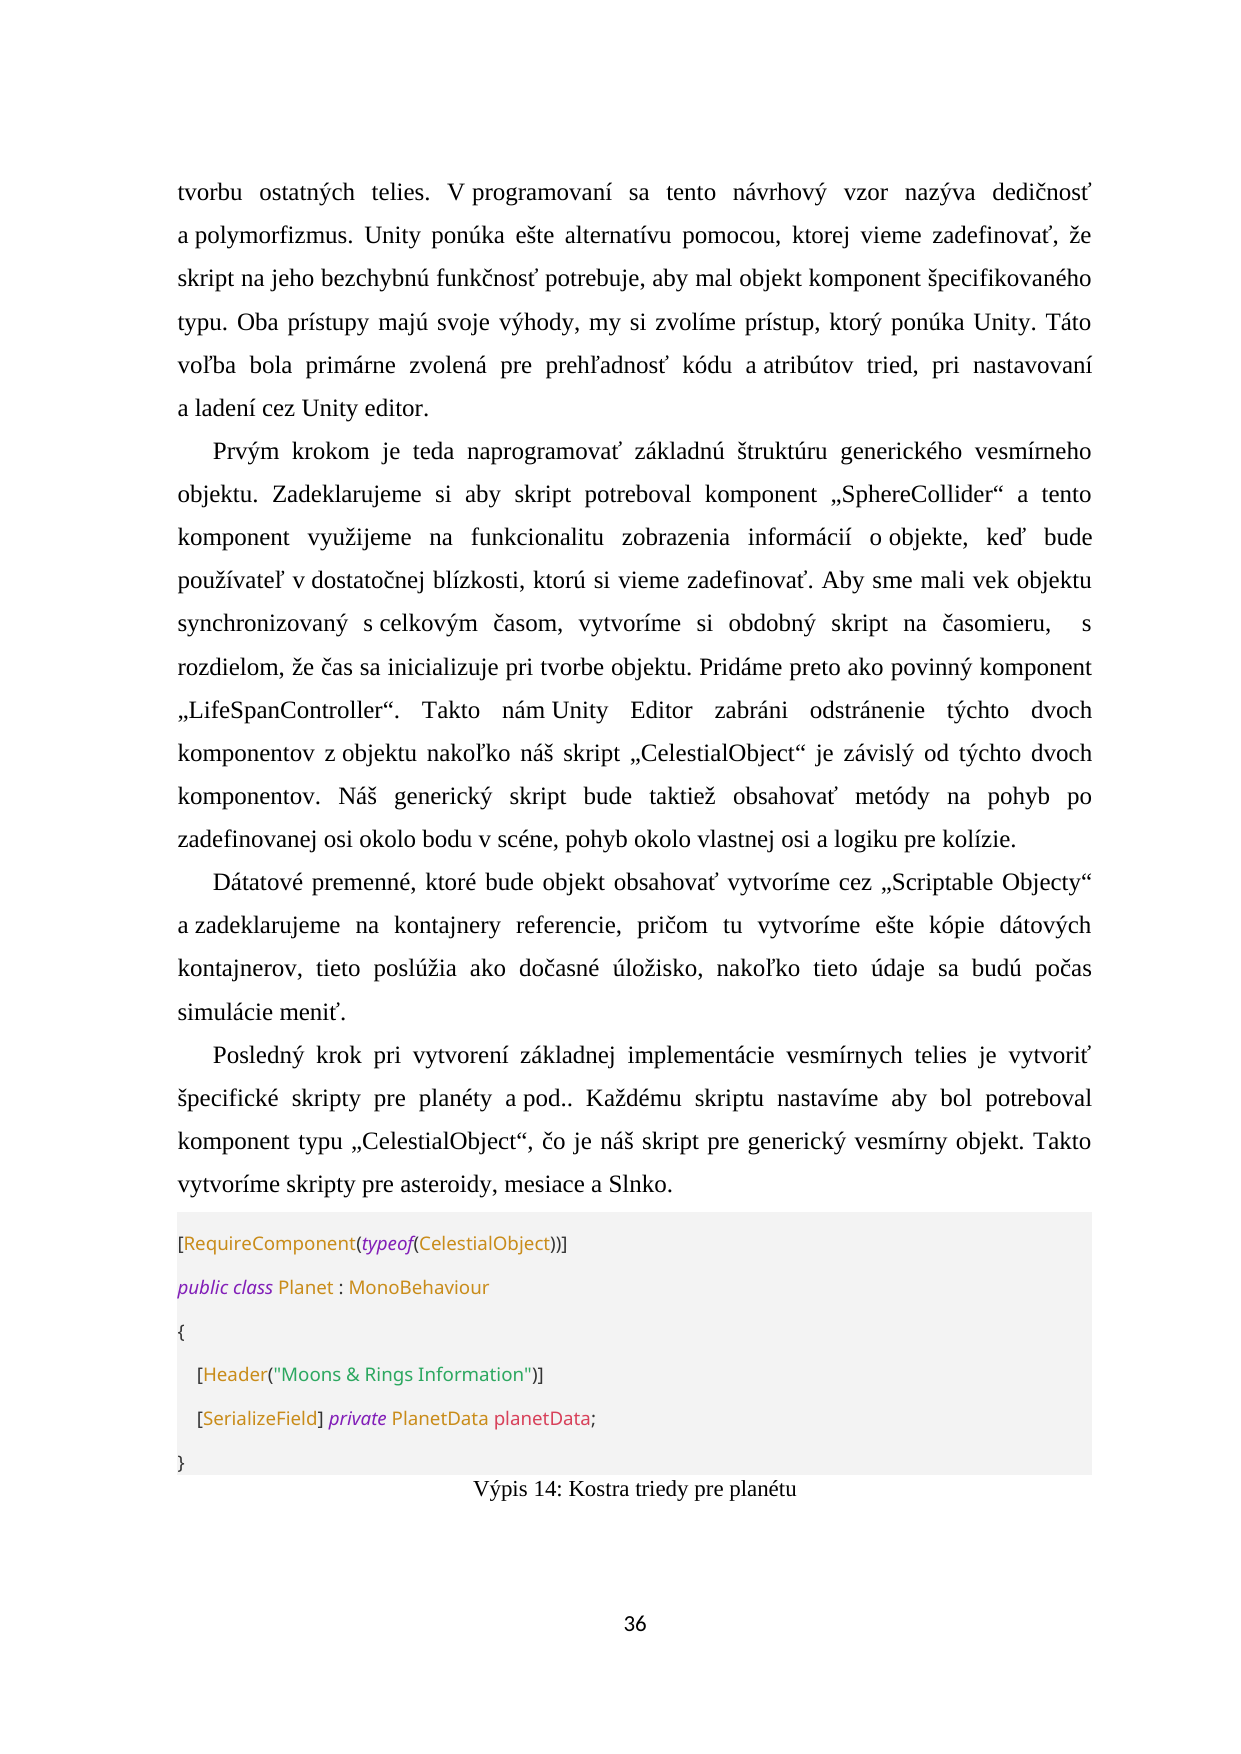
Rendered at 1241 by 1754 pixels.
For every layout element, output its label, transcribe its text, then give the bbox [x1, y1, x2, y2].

text Výpis 14: Kostra triedy pre planétu [177, 1475, 1092, 1501]
text { [177, 1300, 1092, 1343]
text public class Planet : MonoBehaviour [177, 1256, 1092, 1300]
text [177, 177, 1092, 422]
text [SerializeField] private PlanetData planetData; [177, 1387, 1092, 1431]
text Prvým krokom je teda naprogramovať základnú štruktúru generického vesmírneho objektu. Zadeklarujeme si aby skript potreboval komponent „SphereCollider“ a tento komponent využijeme na funkcionalitu zobrazenia informácií o objekte, keď bude používateľ v dostatočnej blízkosti, ktorú si vieme zadefinovať. Aby sme mali vek objektu synchronizovaný s celkovým časom, vytvoríme si obdobný skript na časomieru, s rozdielom, že čas sa inicializuje pri tvorbe objektu. Pridáme preto ako povinný komponent „LifeSpanController“. Takto nám Unity Editor zabráni odstránenie týchto dvoch komponentov z objektu nakoľko náš skript „CelestialObject“ je závislý od týchto dvoch komponentov. Náš generický skript bude taktiež obsahovať metódy na pohyb po zadefinovanej osi okolo bodu v scéne, pohyb okolo vlastnej osi a logiku pre kolízie. [177, 436, 1092, 853]
text Posledný krok pri vytvorení základnej implementácie vesmírnych telies je vytvoriť špecifické skripty pre planéty a pod.. Každému skriptu nastavíme aby bol potreboval komponent typu „CelestialObject“, čo je náš skript pre generický vesmírny objekt. Takto vytvoríme skripty pre asteroidy, mesiace a Slnko. [177, 1040, 1092, 1198]
text [RequireComponent(typeof(CelestialObject))] [177, 1212, 1092, 1256]
text } [177, 1431, 1092, 1475]
text Dátatové premenné, ktoré bude objekt obsahovať vytvoríme cez „Scriptable Objecty“ a zadeklarujeme na kontajnery referencie, pričom tu vytvoríme ešte kópie dátových kontajnerov, tieto poslúžia ako dočasné úložisko, nakoľko tieto údaje sa budú počas simulácie meniť. [177, 867, 1092, 1025]
text [Header("Moons & Rings Information")] [177, 1343, 1092, 1387]
